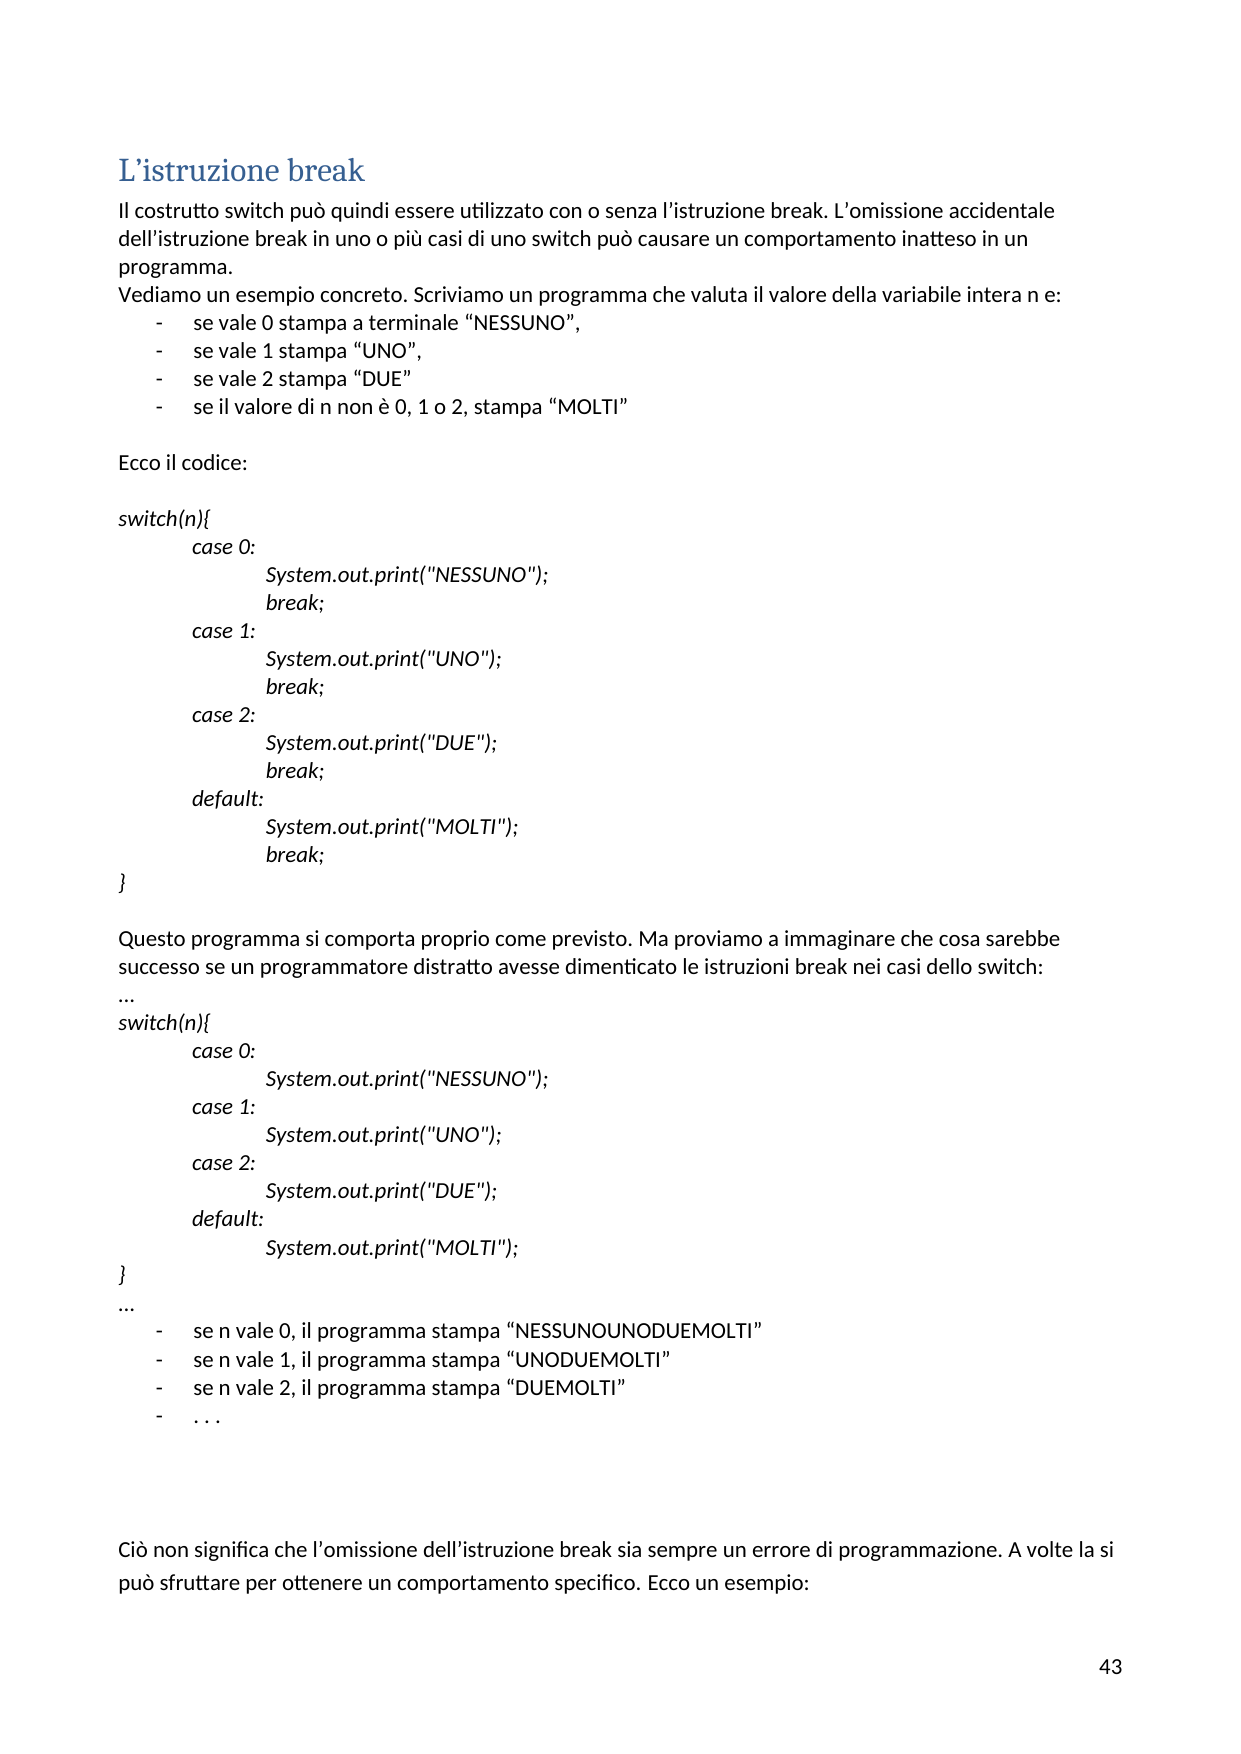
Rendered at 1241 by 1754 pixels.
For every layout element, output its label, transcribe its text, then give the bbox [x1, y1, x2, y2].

text ... [118, 1289, 1122, 1317]
text Vediamo un esempio concreto. Scriviamo un programma che valuta il valore della variabile intera n e: [118, 280, 1122, 308]
list . . . [156, 1401, 1122, 1429]
text default: [118, 784, 1122, 812]
text } [118, 868, 1122, 896]
list se n vale 2, il programma stampa “DUEMOLTI” [156, 1373, 1122, 1401]
text System.out.print("NESSUNO"); [192, 1064, 1122, 1092]
text System.out.print("MOLTI"); [192, 1233, 1122, 1261]
text Questo programma si comporta proprio come previsto. Ma proviamo a immaginare che cosa sarebbe successo se un programmatore distratto avesse dimenticato le istruzioni break nei casi dello switch: [118, 924, 1122, 980]
text } [118, 1261, 1122, 1289]
text System.out.print("UNO"); [192, 644, 1122, 672]
text break; [192, 588, 1122, 616]
text System.out.print("DUE"); [192, 728, 1122, 756]
list se vale 2 stampa “DUE” [156, 364, 1122, 392]
text case 1: [118, 616, 1122, 644]
text System.out.print("UNO"); [192, 1121, 1122, 1148]
text System.out.print("DUE"); [192, 1177, 1122, 1204]
text break; [192, 672, 1122, 700]
text System.out.print("MOLTI"); [192, 812, 1122, 840]
text break; [192, 840, 1122, 868]
text ... [118, 980, 1122, 1008]
list se il valore di n non è 0, 1 o 2, stampa “MOLTI” [156, 392, 1122, 420]
text case 1: [192, 1092, 1122, 1121]
text System.out.print("NESSUNO"); [192, 560, 1122, 588]
text programma. [118, 252, 1122, 280]
list se vale 1 stampa “UNO”, [156, 336, 1122, 364]
text Ciò non significa che l’omissione dell’istruzione break sia sempre un errore di programmazione. A volte la si può sfruttare per ottenere un comportamento specifico. Ecco un esempio: [118, 1536, 1122, 1596]
text case 0: [118, 532, 1122, 560]
text switch(n){ [118, 1008, 1122, 1036]
text break; [192, 756, 1122, 784]
text default: [118, 1204, 1122, 1233]
text case 0: [118, 1036, 1122, 1064]
list se n vale 1, il programma stampa “UNODUEMOLTI” [156, 1345, 1122, 1373]
text case 2: [118, 1148, 1122, 1177]
text Ecco il codice: [118, 448, 1122, 476]
text dell’istruzione break in uno o più casi di uno switch può causare un comportamento inatteso in un [118, 224, 1122, 252]
list se n vale 0, il programma stampa “NESSUNOUNODUEMOLTI” [156, 1317, 1122, 1345]
text switch(n){ [118, 504, 1122, 532]
text case 2: [118, 700, 1122, 728]
list se vale 0 stampa a terminale “NESSUNO”, [156, 308, 1122, 336]
subtitle L’istruzione break [118, 152, 1122, 190]
text Il costrutto switch può quindi essere utilizzato con o senza l’istruzione break. L’omissione accidentale [118, 196, 1122, 224]
